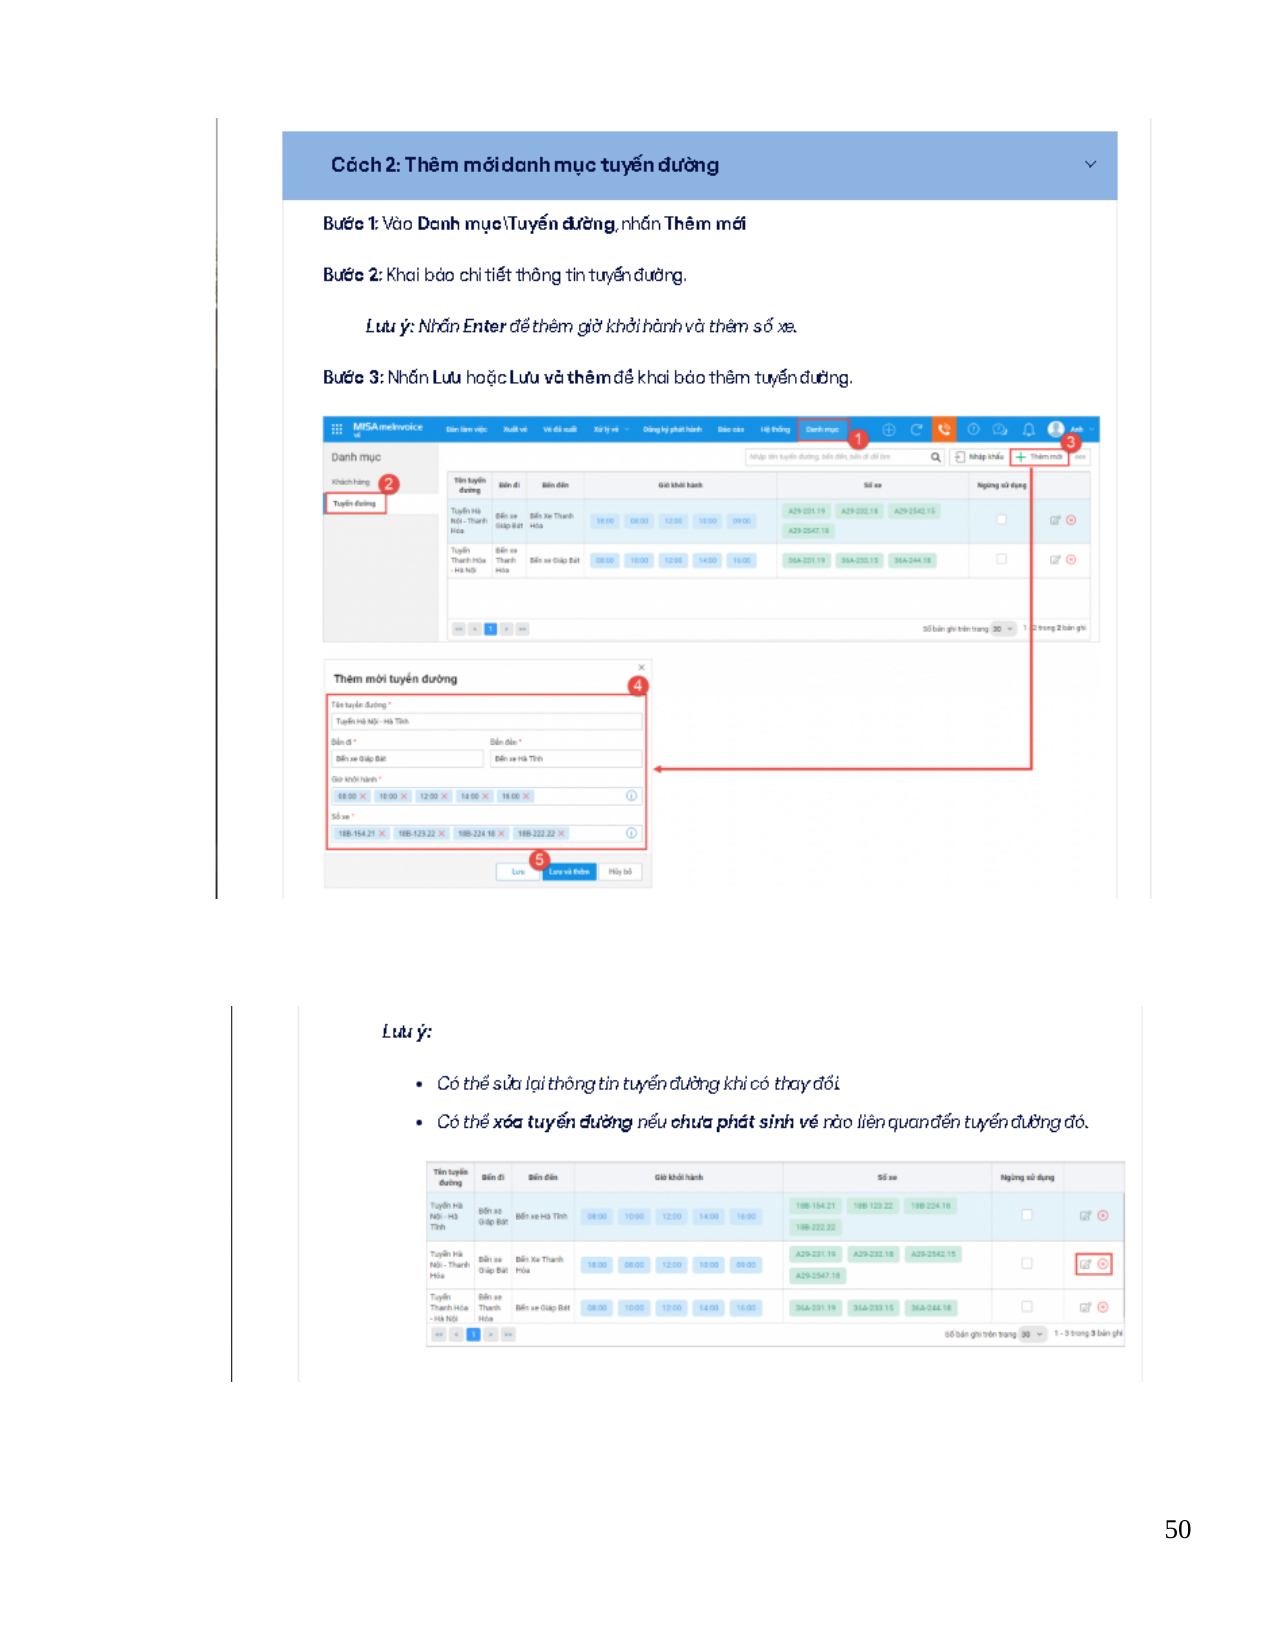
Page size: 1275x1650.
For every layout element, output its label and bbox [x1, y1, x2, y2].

picture [215, 118, 1157, 899]
picture [231, 1006, 1173, 1382]
